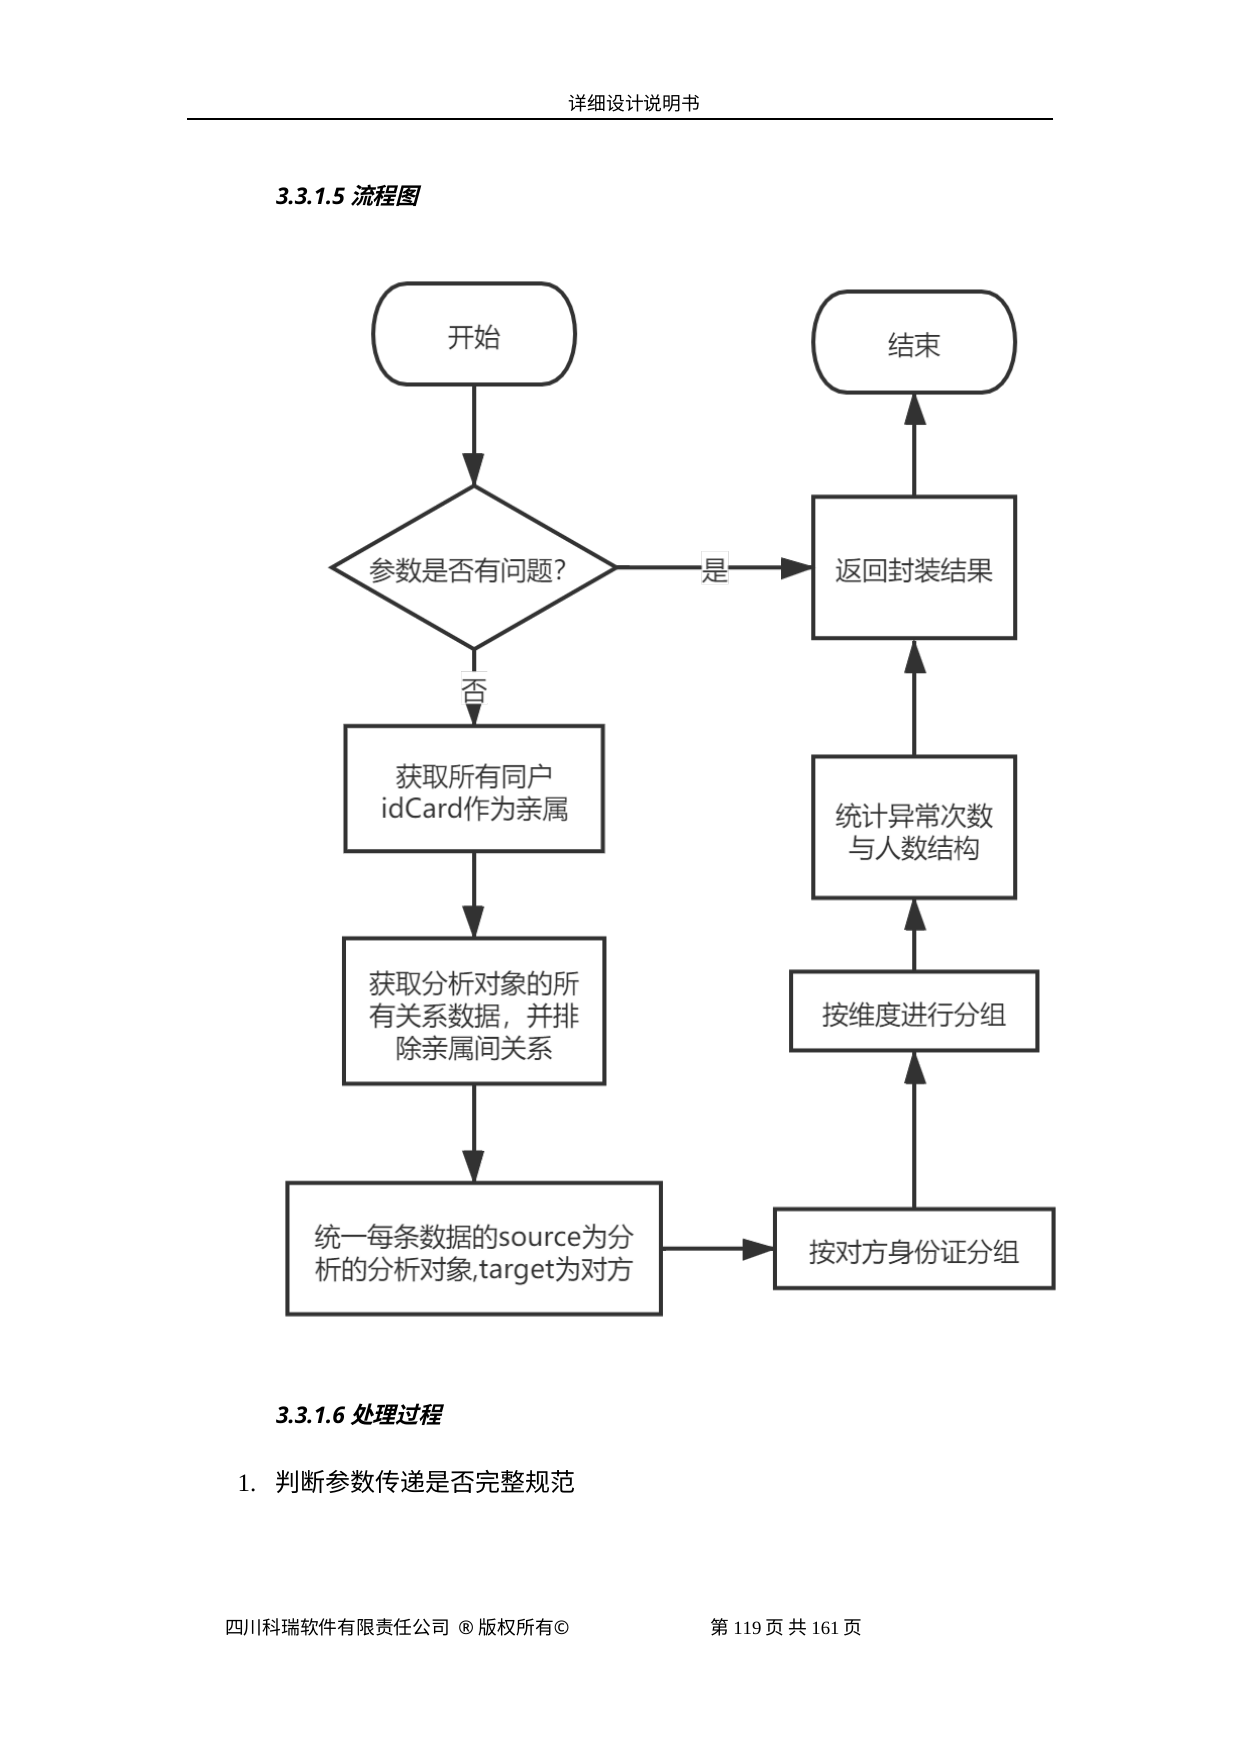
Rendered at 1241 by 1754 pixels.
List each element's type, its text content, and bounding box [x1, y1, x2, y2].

subtitle 流程图 [276, 162, 1053, 227]
subtitle 处理过程 [276, 1381, 1053, 1446]
text 1. 判断参数传递是否完整规范 [187, 1448, 1053, 1513]
picture [237, 234, 1103, 1362]
